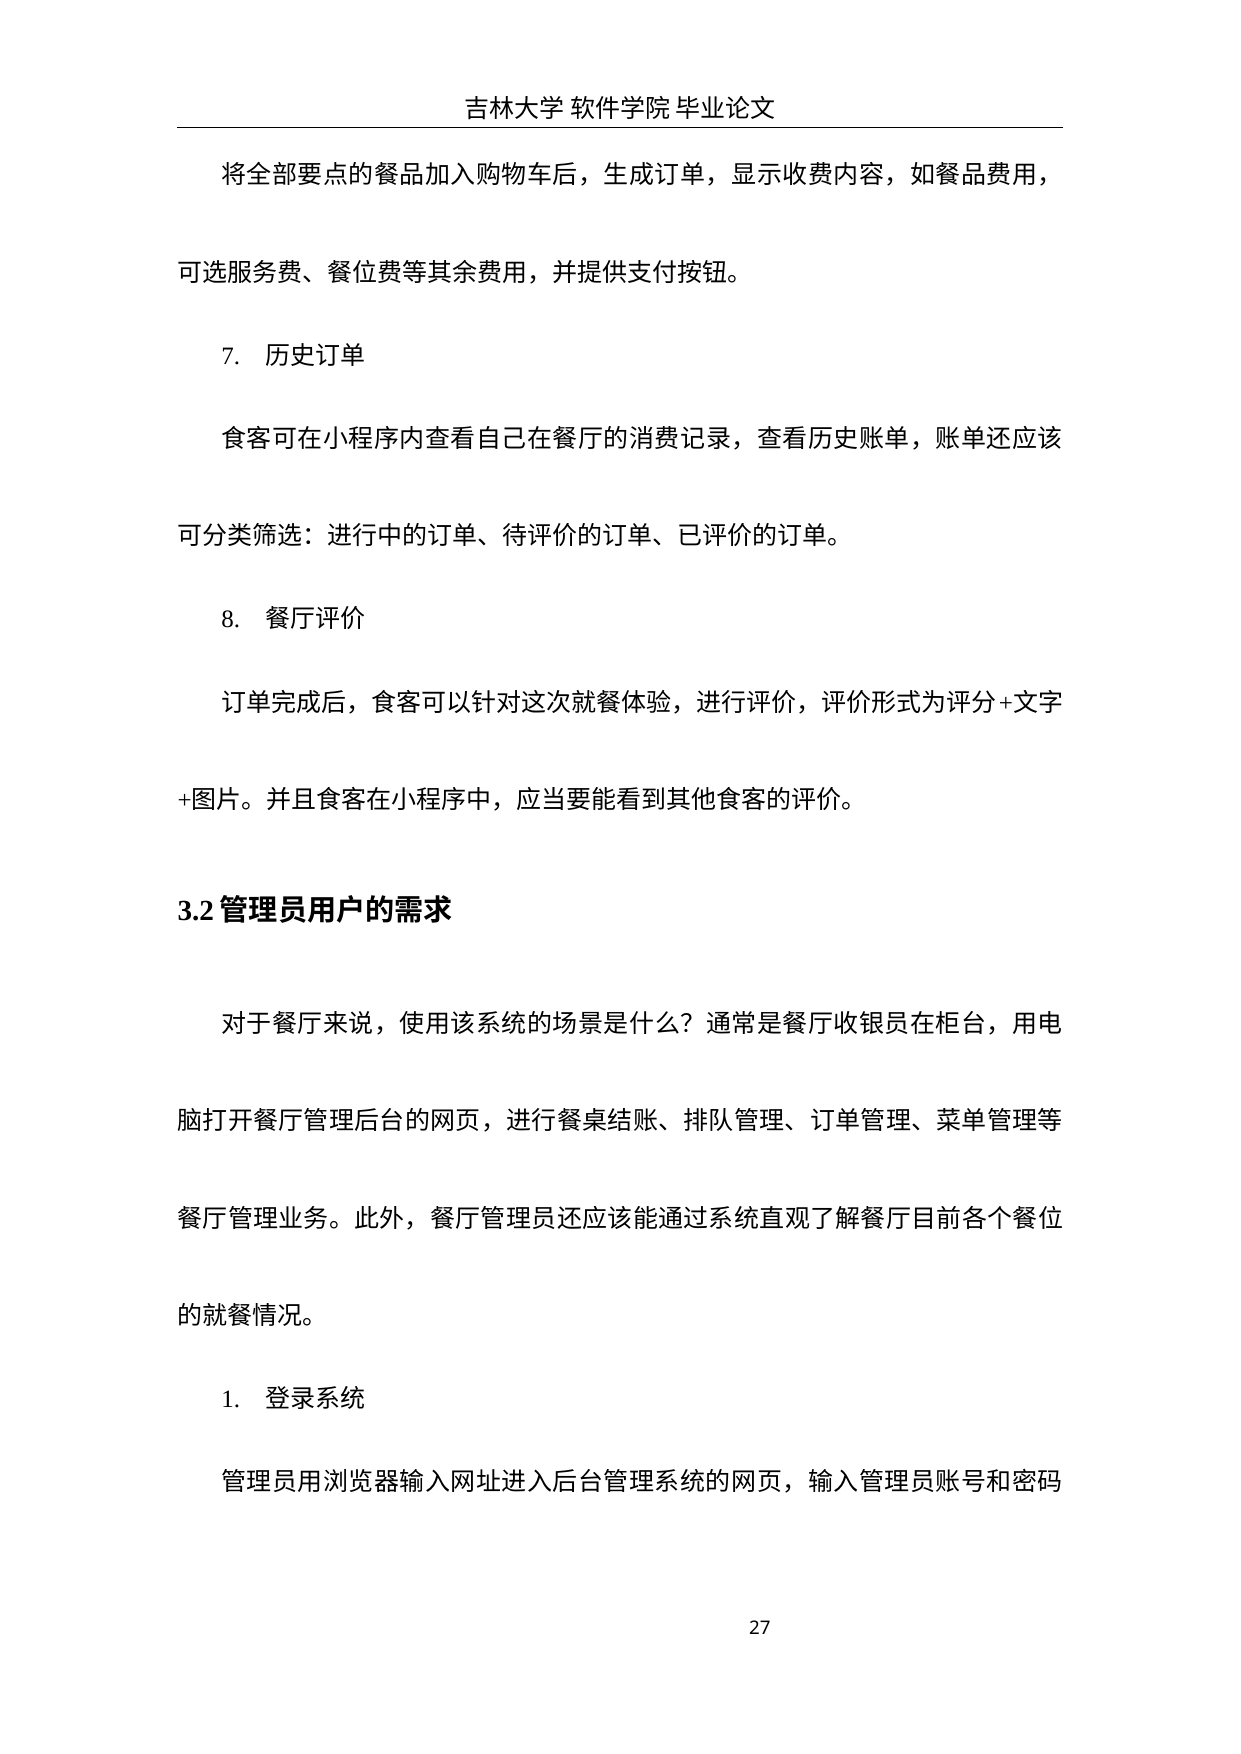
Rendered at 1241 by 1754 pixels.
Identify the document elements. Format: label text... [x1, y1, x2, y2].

text 订单完成后，食客可以针对这次就餐体验，进行评价，评价形式为评分+文字+图片。并且食客在小程序中，应当要能看到其他食客的评价。 [177, 668, 1063, 830]
text 将全部要点的餐品加入购物车后，生成订单，显示收费内容，如餐品费用，可选服务费、餐位费等其余费用，并提供支付按钮。 [177, 140, 1063, 303]
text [177, 1447, 1063, 1512]
subtitle 3.2管理员用户的需求 [177, 875, 1063, 940]
list 历史订单 [221, 321, 1063, 386]
text 对于餐厅来说，使用该系统的场景是什么？通常是餐厅收银员在柜台，用电脑打开餐厅管理后台的网页，进行餐桌结账、排队管理、订单管理、菜单管理等餐厅管理业务。此外，餐厅管理员还应该能通过系统直观了解餐厅目前各个餐位的就餐情况。 [177, 989, 1063, 1346]
list 登录系统 [221, 1364, 1063, 1429]
text 食客可在小程序内查看自己在餐厅的消费记录，查看历史账单，账单还应该可分类筛选：进行中的订单、待评价的订单、已评价的订单。 [177, 404, 1063, 566]
list 餐厅评价 [221, 584, 1063, 649]
